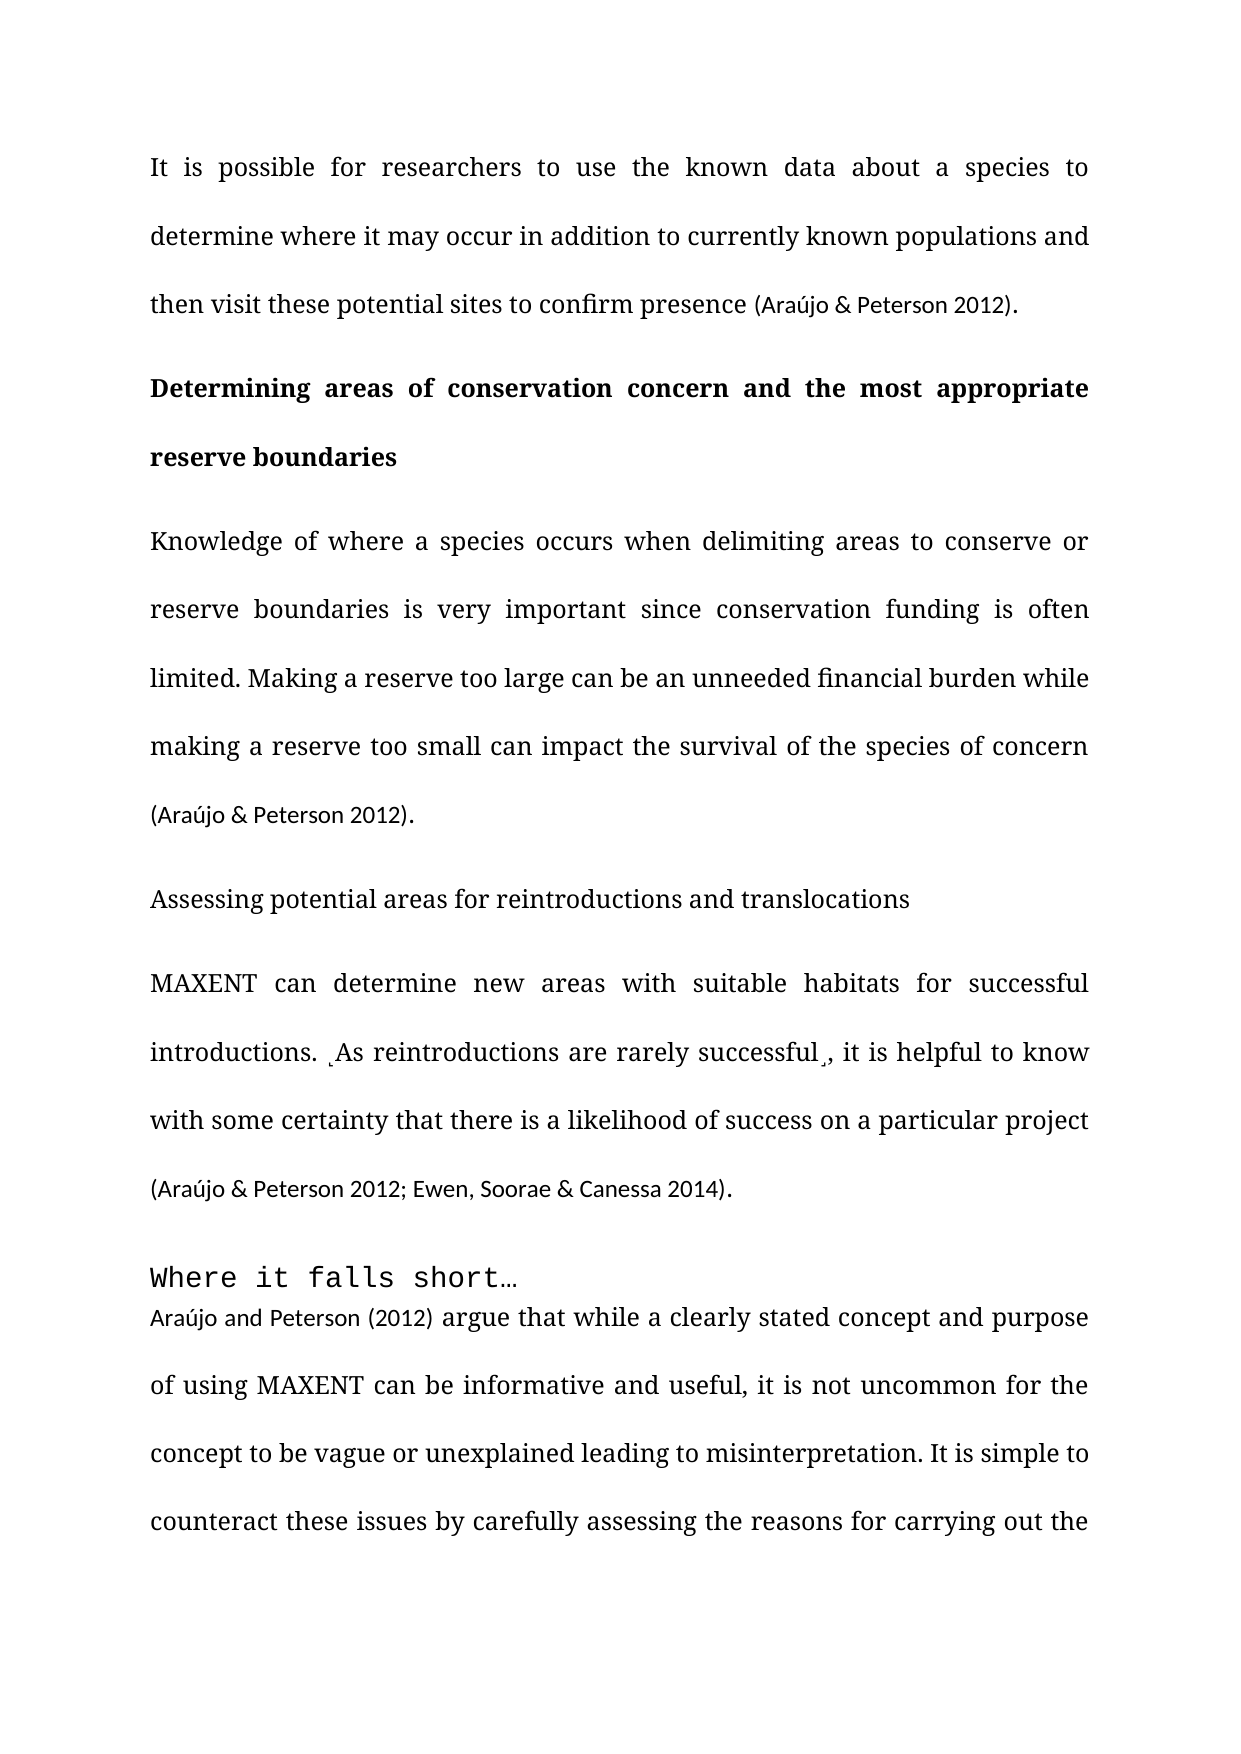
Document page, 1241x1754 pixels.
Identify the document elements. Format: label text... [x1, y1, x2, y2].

text Knowledge of where a species occurs when delimiting areas to conserve or reserve boundaries is very important since conservation funding is often limited. Making a reserve too large can be an unneeded financial burden while making a reserve too small can impact the survival of the species of concern (Araújo & Peterson 2012). [150, 524, 1090, 831]
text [150, 1299, 1090, 1538]
text MAXENT can determine new areas with suitable habitats for successful introductions. ˻As reintroductions are rarely successful˼, it is helpful to know with some certainty that there is a likelihood of success on a particular project (Araújo & Peterson 2012; Ewen, Soorae & Canessa 2014). [150, 966, 1090, 1204]
subtitle Where it falls short… [150, 1263, 1090, 1297]
text Determining areas of conservation concern and the most appropriate reserve boundaries [150, 371, 1090, 473]
text Assessing potential areas for reintroductions and translocations [150, 881, 1090, 915]
text It is possible for researchers to use the known data about a species to determine where it may occur in addition to currently known populations and then visit these potential sites to confirm presence (Araújo & Peterson 2012). [150, 150, 1090, 320]
